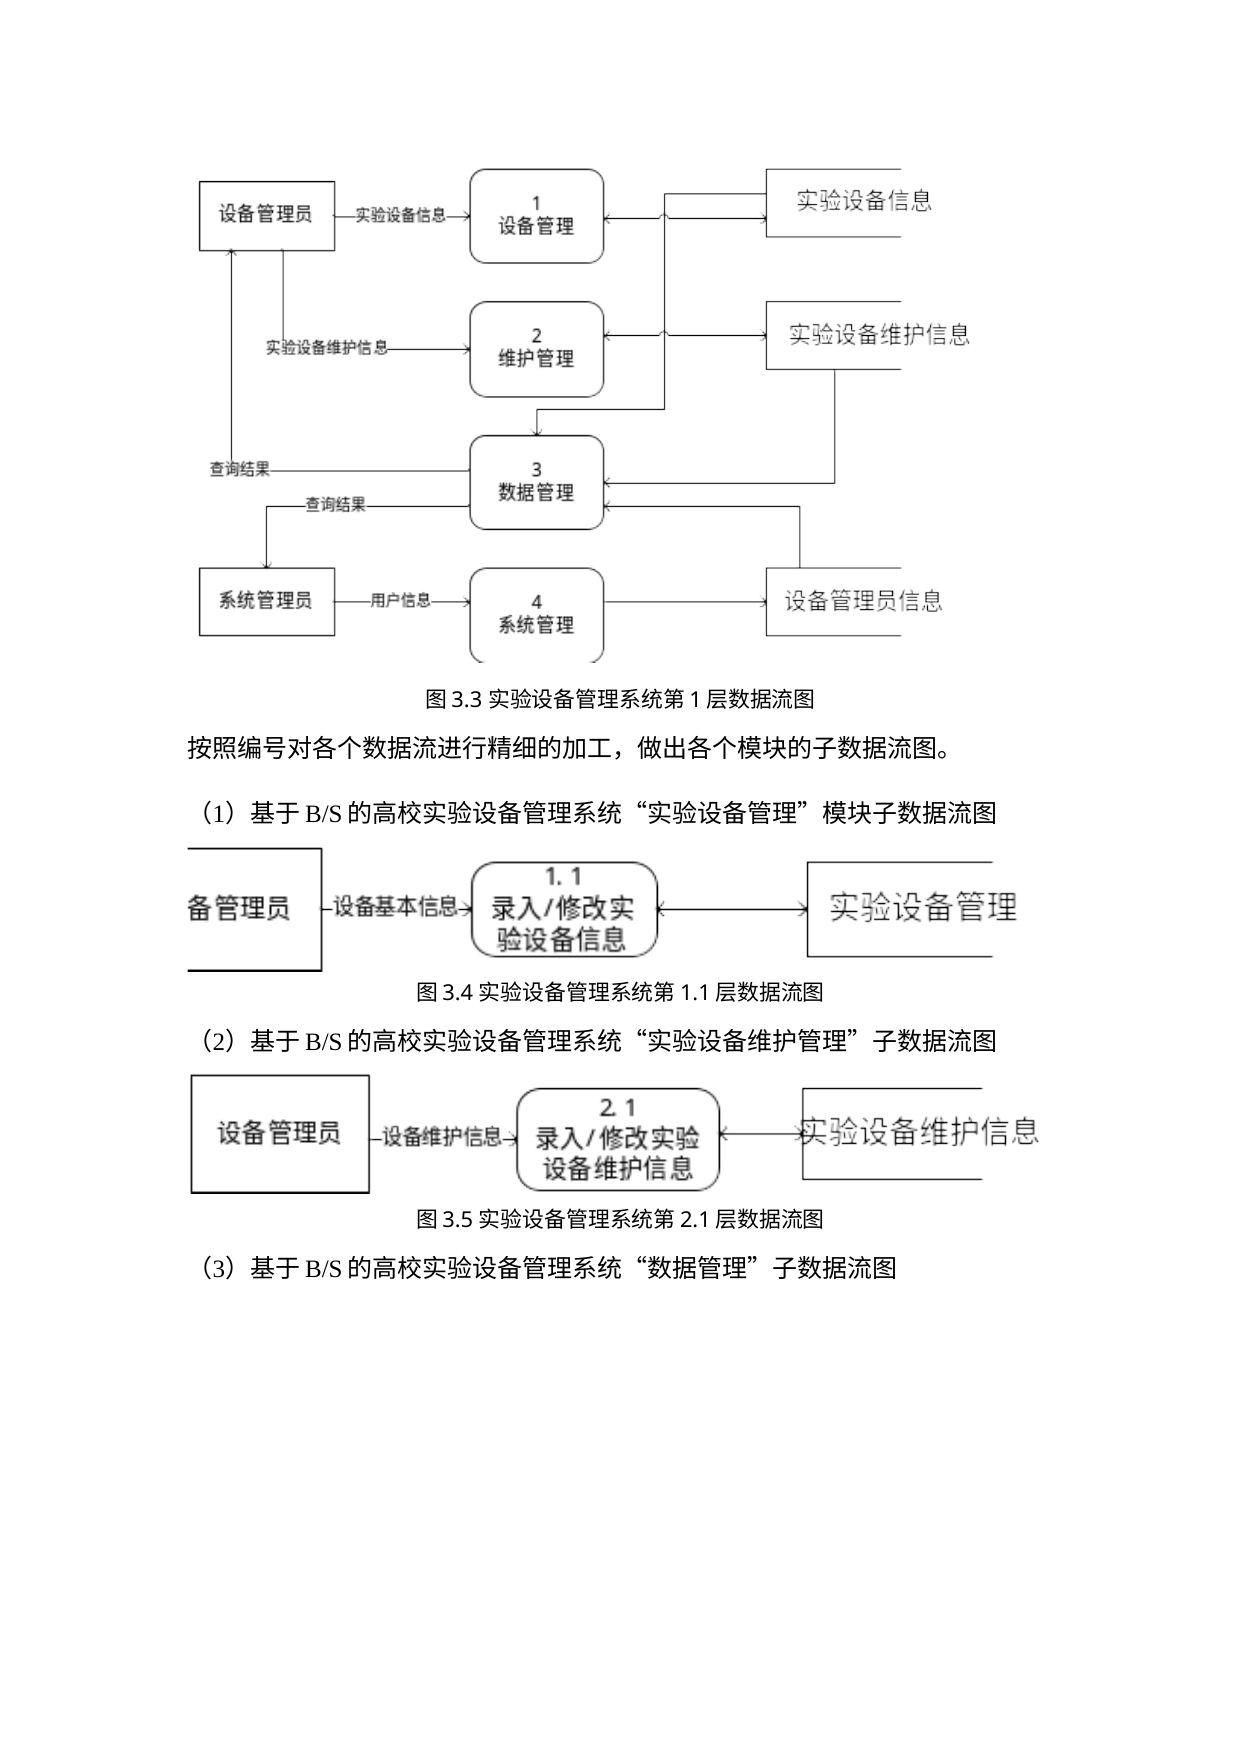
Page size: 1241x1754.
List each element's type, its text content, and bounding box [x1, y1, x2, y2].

text 图3.5 实验设备管理系统第2.1层数据流图 [187, 1072, 1053, 1234]
text 图3.4 实验设备管理系统第1.1层数据流图 [187, 974, 1053, 1007]
text （3）基于B/S的高校实验设备管理系统“数据管理”子数据流图 [187, 1234, 1053, 1299]
text （1）基于B/S的高校实验设备管理系统“实验设备管理”模块子数据流图 [187, 779, 1053, 844]
text （2）基于B/S的高校实验设备管理系统“实验设备维护管理”子数据流图 [187, 1007, 1053, 1072]
text 图3.3 实验设备管理系统第1层数据流图 [187, 682, 1053, 714]
text 按照编号对各个数据流进行精细的加工，做出各个模块的子数据流图。 [187, 714, 1053, 779]
